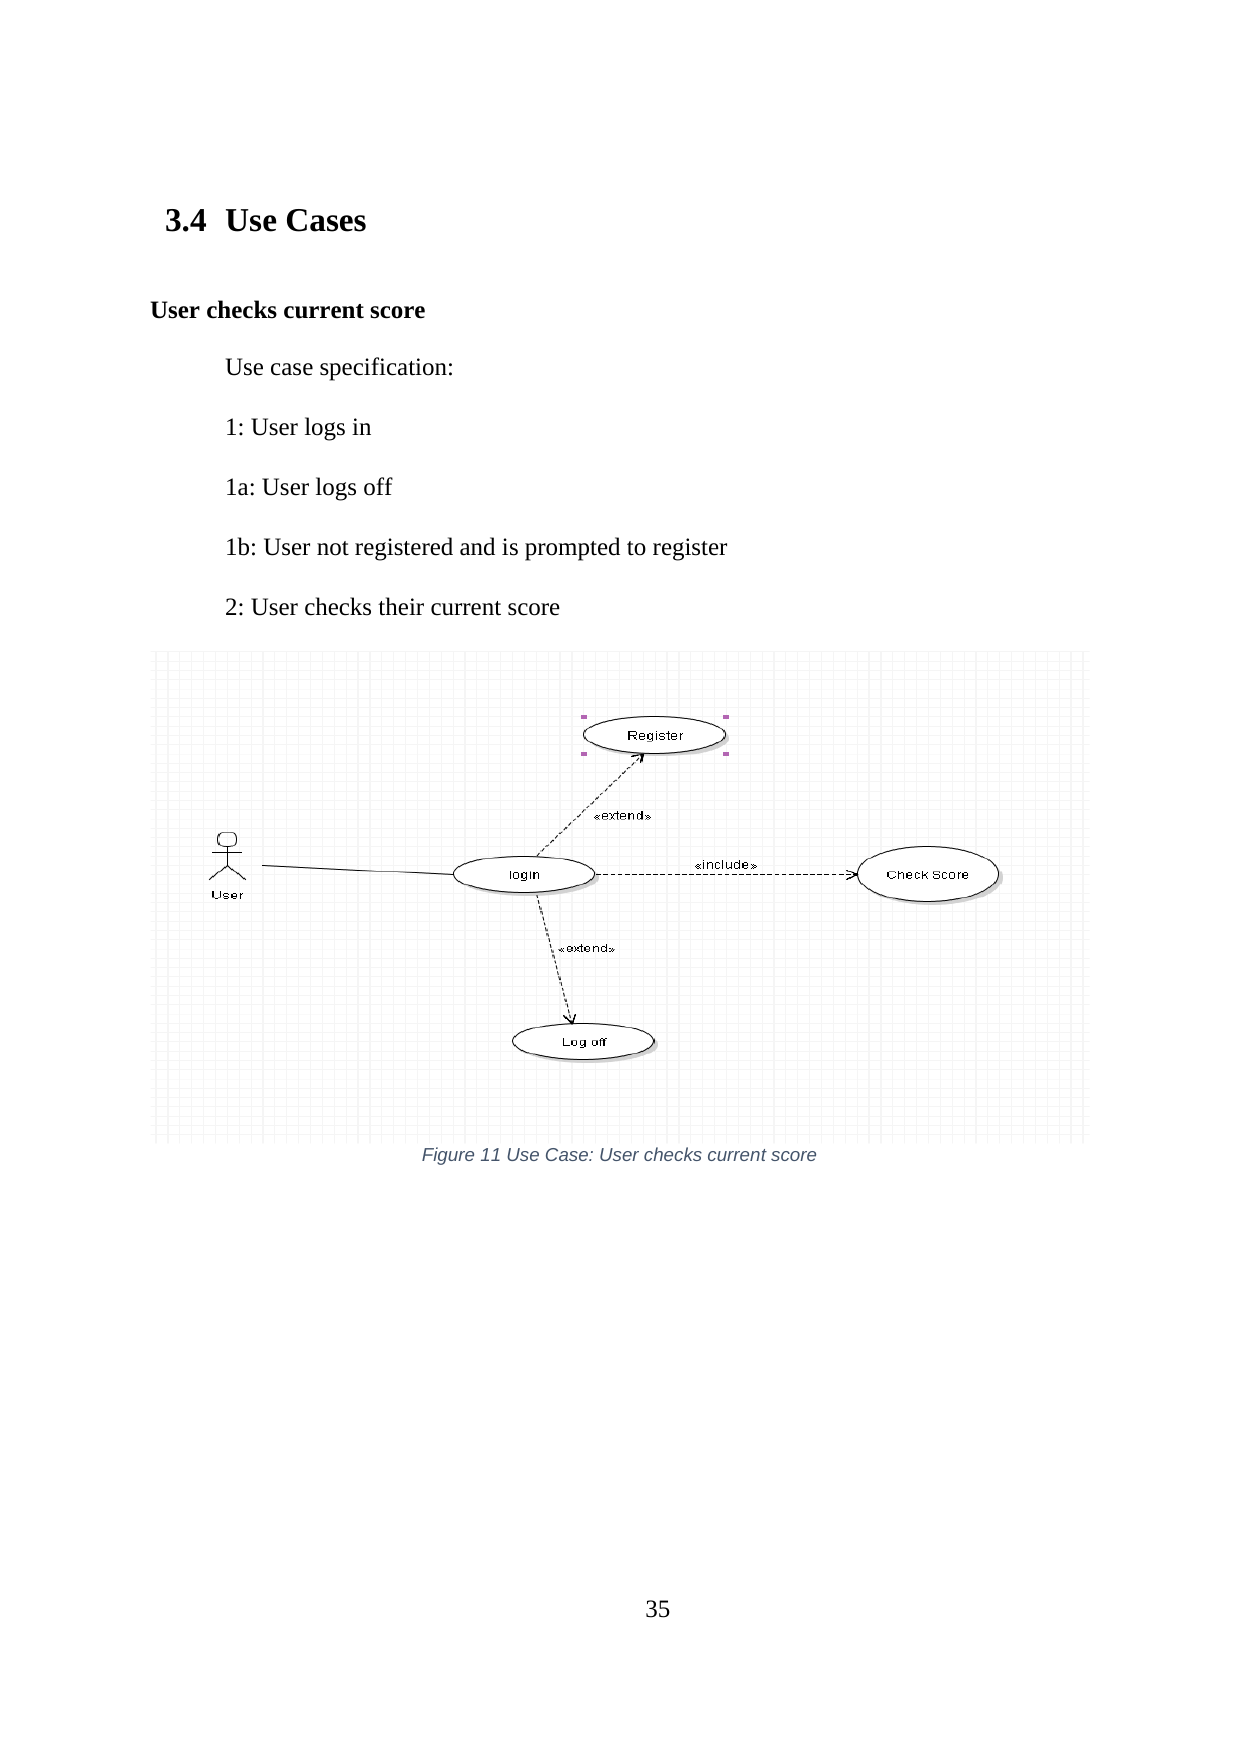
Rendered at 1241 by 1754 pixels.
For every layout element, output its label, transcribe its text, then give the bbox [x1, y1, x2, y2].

text 1: User logs in [150, 412, 1090, 441]
subtitle User checks current score [150, 295, 1090, 324]
text 1b: User not registered and is prompted to register [150, 532, 1090, 561]
picture [150, 651, 1090, 1144]
text 2: User checks their current score [150, 592, 1090, 620]
text 1a: User logs off [150, 472, 1090, 501]
subtitle Use Cases [165, 200, 1090, 238]
text Use case specification: [150, 352, 1090, 381]
